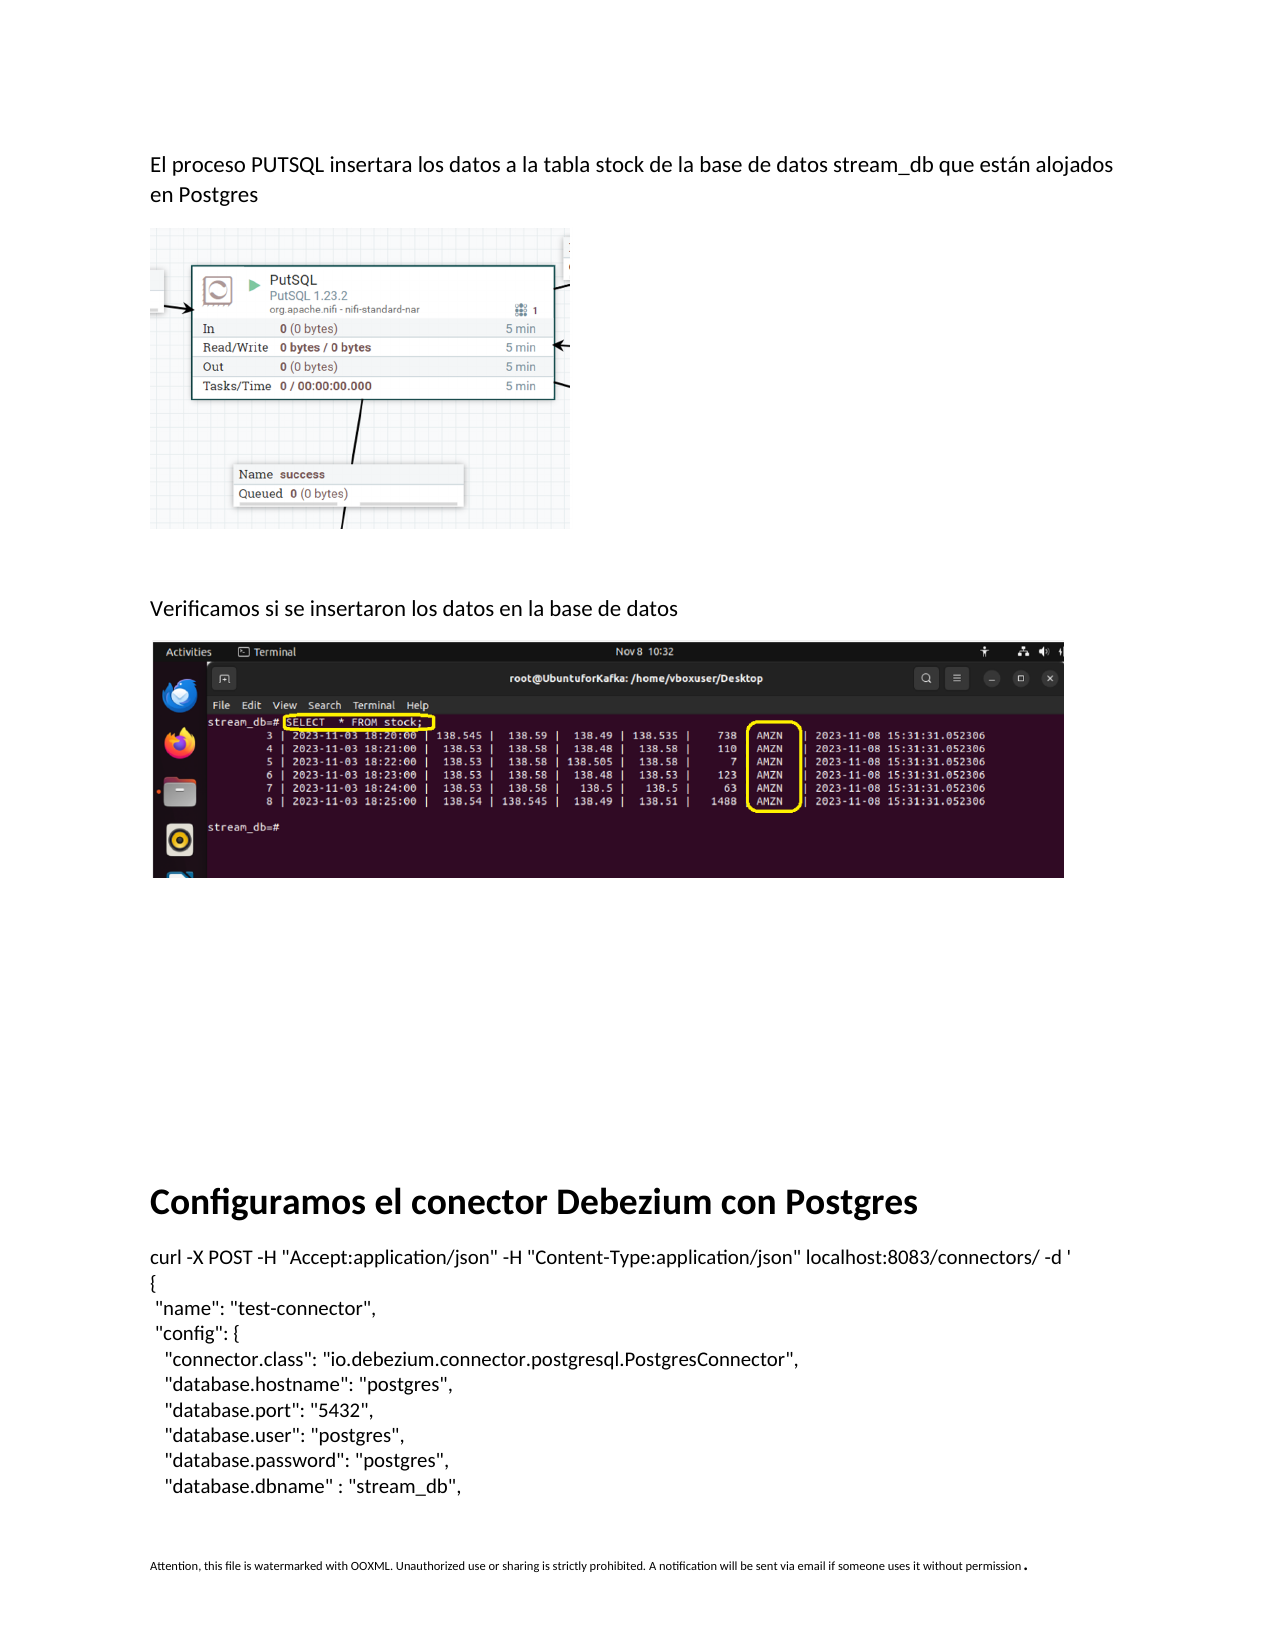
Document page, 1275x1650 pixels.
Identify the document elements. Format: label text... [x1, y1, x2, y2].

text "database.user": "postgres", [150, 1422, 1125, 1448]
text "database.dbname" : "stream_db", [150, 1473, 1125, 1498]
text "database.port": "5432", [150, 1397, 1125, 1422]
picture [150, 640, 1064, 878]
picture [150, 227, 573, 529]
text El proceso PUTSQL insertara los datos a la tabla stock de la base de datos stream_db que están alojados en Postgres [150, 150, 1125, 208]
text "database.hostname": "postgres", [150, 1371, 1125, 1397]
text Verificamos si se insertaron los datos en la base de datos [150, 594, 1125, 622]
text Configuramos el conector Debezium con Postgres [150, 1178, 1125, 1224]
text { [150, 1270, 1125, 1295]
text "connector.class": "io.debezium.connector.postgresql.PostgresConnector", [150, 1346, 1125, 1371]
text "config": { [150, 1321, 1125, 1346]
text "database.password": "postgres", [150, 1448, 1125, 1473]
text curl -X POST -H "Accept:application/json" -H "Content-Type:application/json" localhost:8083/connectors/ -d ' [150, 1244, 1125, 1270]
text "name": "test-connector", [150, 1295, 1125, 1321]
